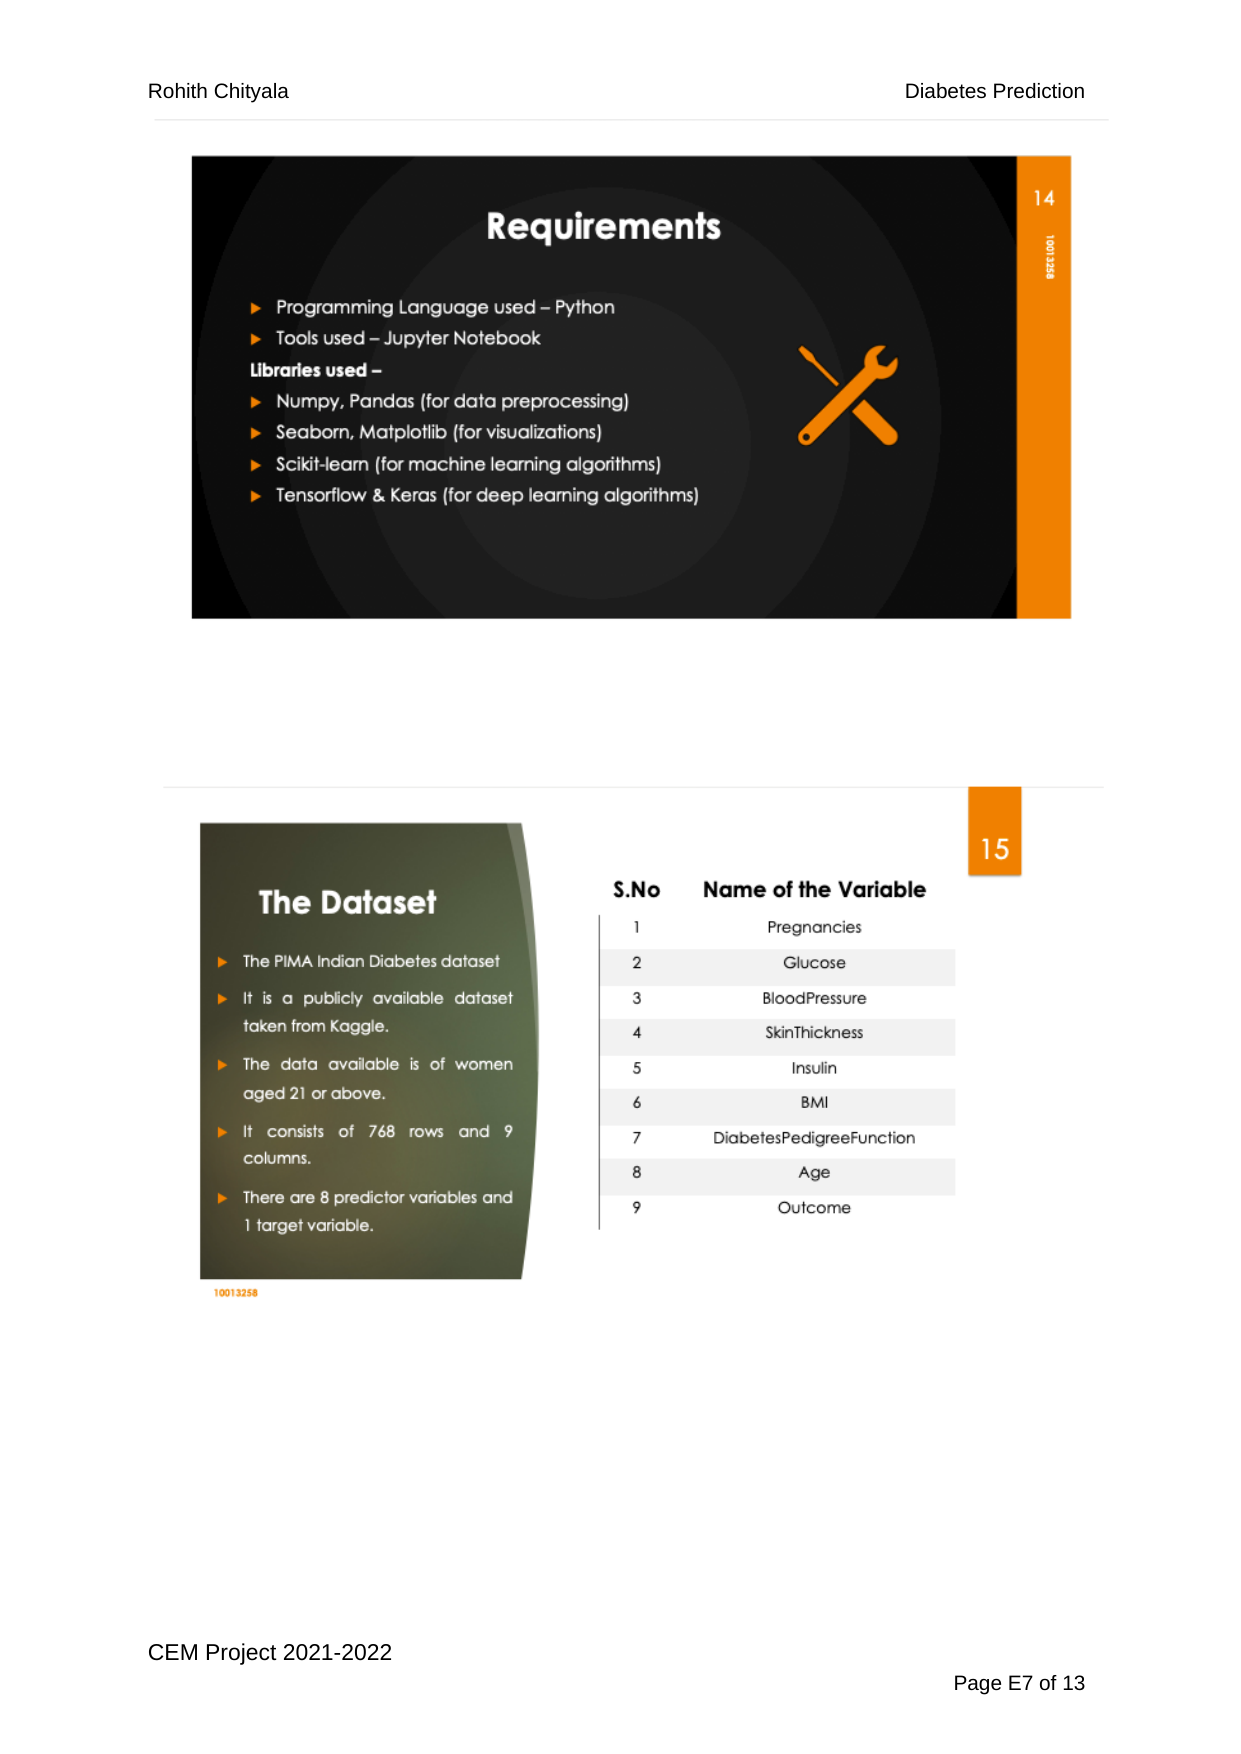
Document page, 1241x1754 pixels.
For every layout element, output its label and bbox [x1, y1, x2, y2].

picture [147, 783, 1123, 1320]
picture [147, 118, 1123, 669]
